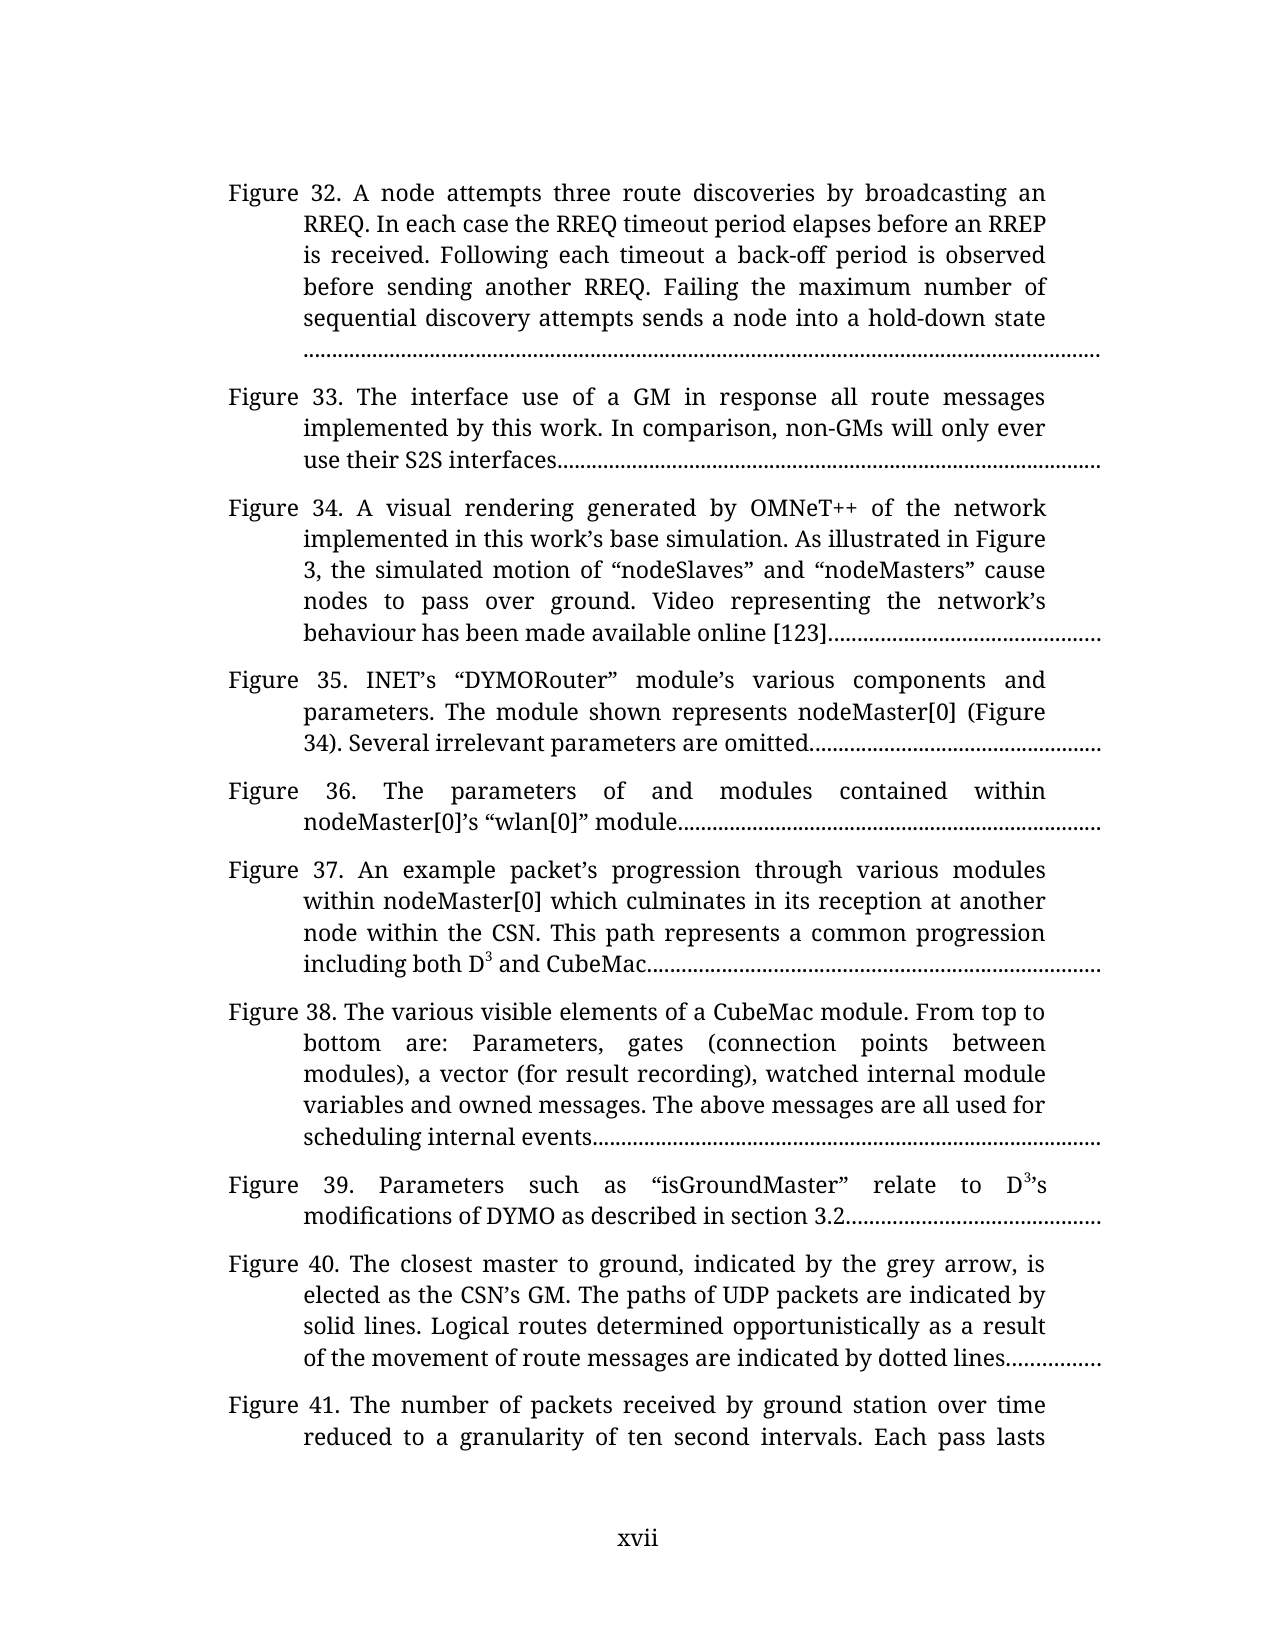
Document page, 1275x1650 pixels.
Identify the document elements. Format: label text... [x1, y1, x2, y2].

text Figure 36. The parameters of and modules contained within nodeMaster[0]’s “wlan[0]” module. 85 [228, 775, 1047, 837]
text Figure 33. The interface use of a GM in response all route messages implemented by this work. In comparison, non-GMs will only ever use their S2S interfaces. 78 [228, 381, 1047, 475]
text Figure 37. An example packet’s progression through various modules within nodeMaster[0] which culminates in its reception at another node within the CSN. This path represents a common progression including both D3 and CubeMac. 86 [228, 854, 1047, 979]
text Figure 34. A visual rendering generated by OMNeT++ of the network implemented in this work’s base simulation. As illustrated in Figure 3, the simulated motion of “nodeSlaves” and “nodeMasters” cause nodes to pass over ground. Video representing the network’s behaviour has been made available online [123]. 82 [228, 492, 1047, 648]
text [228, 1389, 1047, 1452]
text Figure 32. A node attempts three route discoveries by broadcasting an RREQ. In each case the RREQ timeout period elapses before an RREP is received. Following each timeout a back-off period is observed before sending another RREQ. Failing the maximum number of sequential discovery attempts sends a node into a hold-down state 75 [228, 177, 1047, 364]
text Figure 39. Parameters such as “isGroundMaster” relate to D3’s modifications of DYMO as described in section 3.2. 89 [228, 1169, 1047, 1231]
text Figure 38. The various visible elements of a CubeMac module. From top to bottom are: Parameters, gates (connection points between modules), a vector (for result recording), watched internal module variables and owned messages. The above messages are all used for scheduling internal events. 87 [228, 996, 1047, 1152]
text Figure 40. The closest master to ground, indicated by the grey arrow, is elected as the CSN’s GM. The paths of UDP packets are indicated by solid lines. Logical routes determined opportunistically as a result of the movement of route messages are indicated by dotted lines. 91 [228, 1248, 1047, 1373]
text Figure 35. INET’s “DYMORouter” module’s various components and parameters. The module shown represents nodeMaster[0] (Figure 34). Several irrelevant parameters are omitted. 84 [228, 664, 1047, 758]
